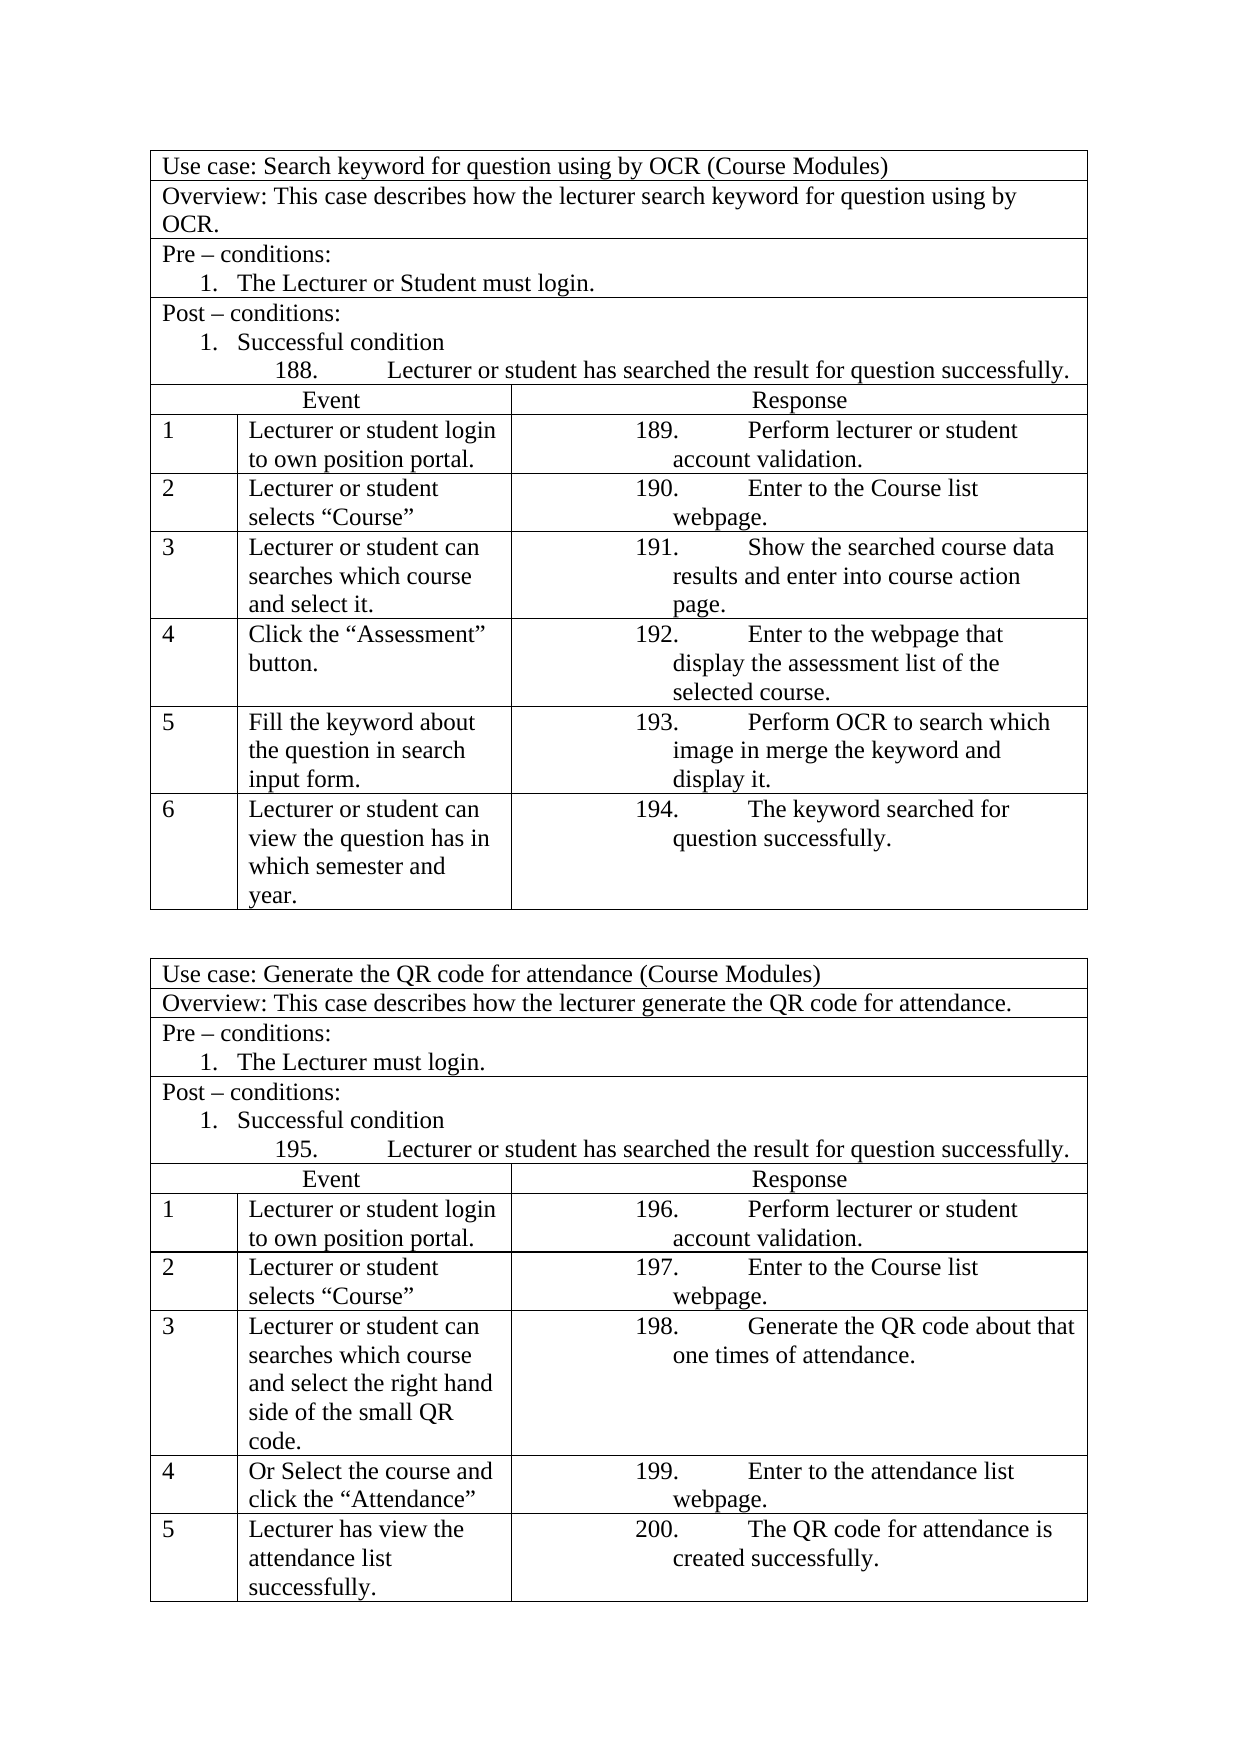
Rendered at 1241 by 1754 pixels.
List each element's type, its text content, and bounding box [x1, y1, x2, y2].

table_cell 4 [151, 1456, 237, 1513]
table_cell Event [151, 385, 511, 414]
table_cell Lecturer has view the attendance list successfully. [238, 1514, 511, 1601]
table_cell 3 [151, 532, 237, 618]
table_cell Response [512, 385, 1087, 414]
table_cell 2 [151, 1253, 237, 1310]
table_cell Fill the keyword about the question in search input form. [238, 707, 511, 793]
table_cell Generate the QR code about that one times of attendance. [512, 1311, 1087, 1455]
table_cell Lecturer or student can searches which course and select the right hand side of the small QR code. [238, 1311, 511, 1455]
table_cell Response [512, 1164, 1087, 1193]
table_cell 2 [151, 474, 237, 531]
table_cell Post – conditions: Successful condition Lecturer or student has searched the result for question successfully. [151, 298, 1087, 384]
table_cell Pre – conditions: The Lecturer or Student must login. [151, 239, 1087, 297]
table_cell 1 [151, 415, 237, 472]
table_cell 5 [151, 707, 237, 793]
table_cell Lecturer or student can searches which course and select it. [238, 532, 511, 618]
table_cell Lecturer or student selects “Course” [238, 474, 511, 531]
table_cell Enter to the Course list webpage. [512, 1253, 1087, 1310]
table_cell 4 [151, 619, 237, 706]
table_cell Enter to the webpage that display the assessment list of the selected course. [512, 619, 1087, 706]
table_cell Lecturer or student selects “Course” [238, 1253, 511, 1310]
table_cell Click the “Assessment” button. [238, 619, 511, 706]
table_cell Perform lecturer or student account validation. [512, 415, 1087, 472]
table_cell 6 [151, 794, 237, 909]
table_cell Lecturer or student can view the question has in which semester and year. [238, 794, 511, 909]
table_cell Perform lecturer or student account validation. [512, 1194, 1087, 1251]
table_header Use case: Search keyword for question using by OCR (Course Modules) [151, 151, 1087, 180]
table_cell Enter to the attendance list webpage. [512, 1456, 1087, 1513]
table_cell Enter to the Course list webpage. [512, 474, 1087, 531]
table_cell 5 [151, 1514, 237, 1601]
table_cell The QR code for attendance is created successfully. [512, 1514, 1087, 1601]
table_header Use case: Generate the QR code for attendance (Course Modules) [151, 959, 1087, 987]
table_cell Overview: This case describes how the lecturer generate the QR code for attendance. [151, 989, 1087, 1017]
table_cell Lecturer or student login to own position portal. [238, 415, 511, 472]
table_cell Overview: This case describes how the lecturer search keyword for question using by OCR. [151, 181, 1087, 238]
table_cell Lecturer or student login to own position portal. [238, 1194, 511, 1251]
table_cell The keyword searched for question successfully. [512, 794, 1087, 909]
table_cell Or Select the course and click the “Attendance” [238, 1456, 511, 1513]
table_cell 3 [151, 1311, 237, 1455]
table_cell Show the searched course data results and enter into course action page. [512, 532, 1087, 618]
table_cell Event [151, 1164, 511, 1193]
table_cell Pre – conditions: The Lecturer must login. [151, 1018, 1087, 1076]
table_cell 1 [151, 1194, 237, 1251]
table_cell Post – conditions: Successful condition Lecturer or student has searched the result for question successfully. [151, 1077, 1087, 1163]
table_cell Perform OCR to search which image in merge the keyword and display it. [512, 707, 1087, 793]
